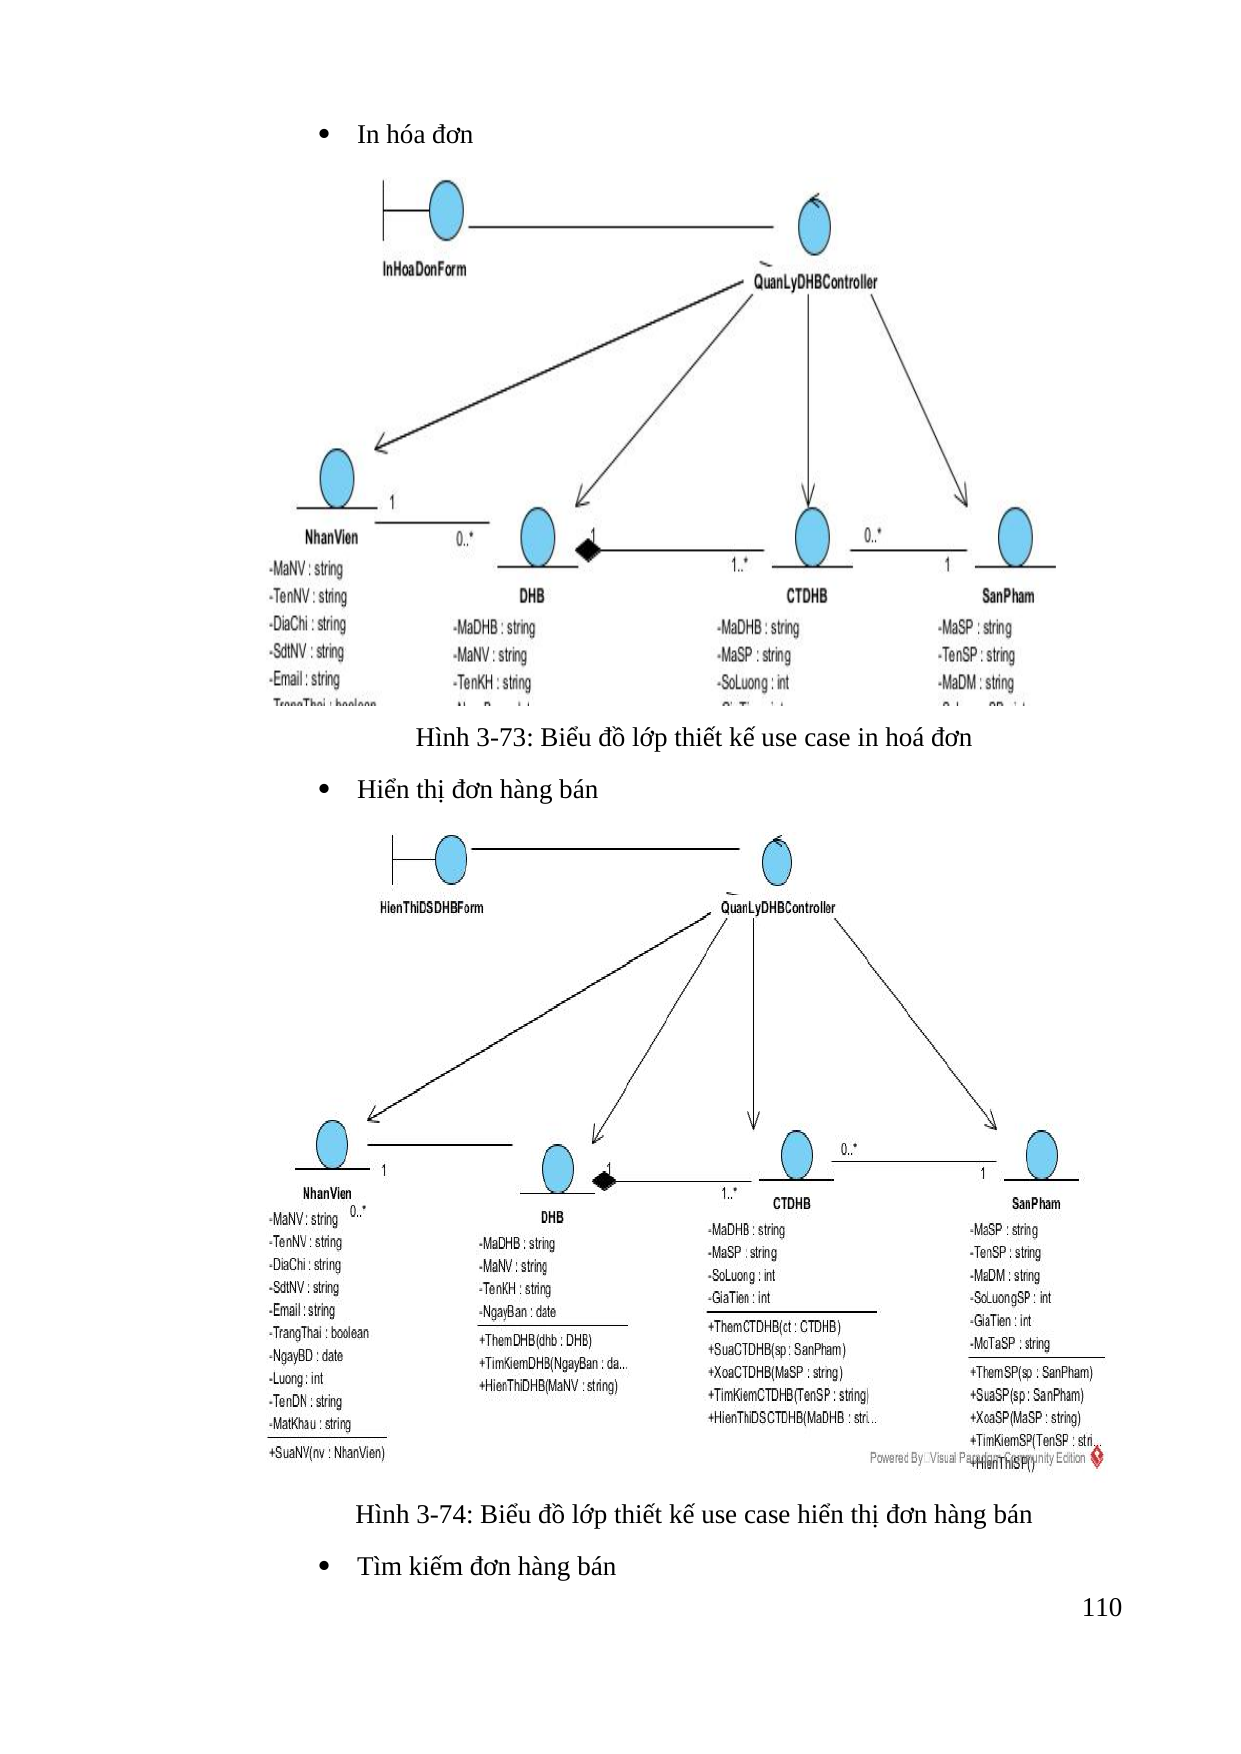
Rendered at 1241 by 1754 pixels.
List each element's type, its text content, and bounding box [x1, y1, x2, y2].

list Tìm kiếm đơn hàng bán [319, 1550, 1122, 1581]
list In hóa đơn [319, 118, 1122, 149]
list Hiển thị đơn hàng bán [319, 773, 1122, 804]
picture [265, 832, 1108, 1483]
picture [265, 177, 1098, 706]
